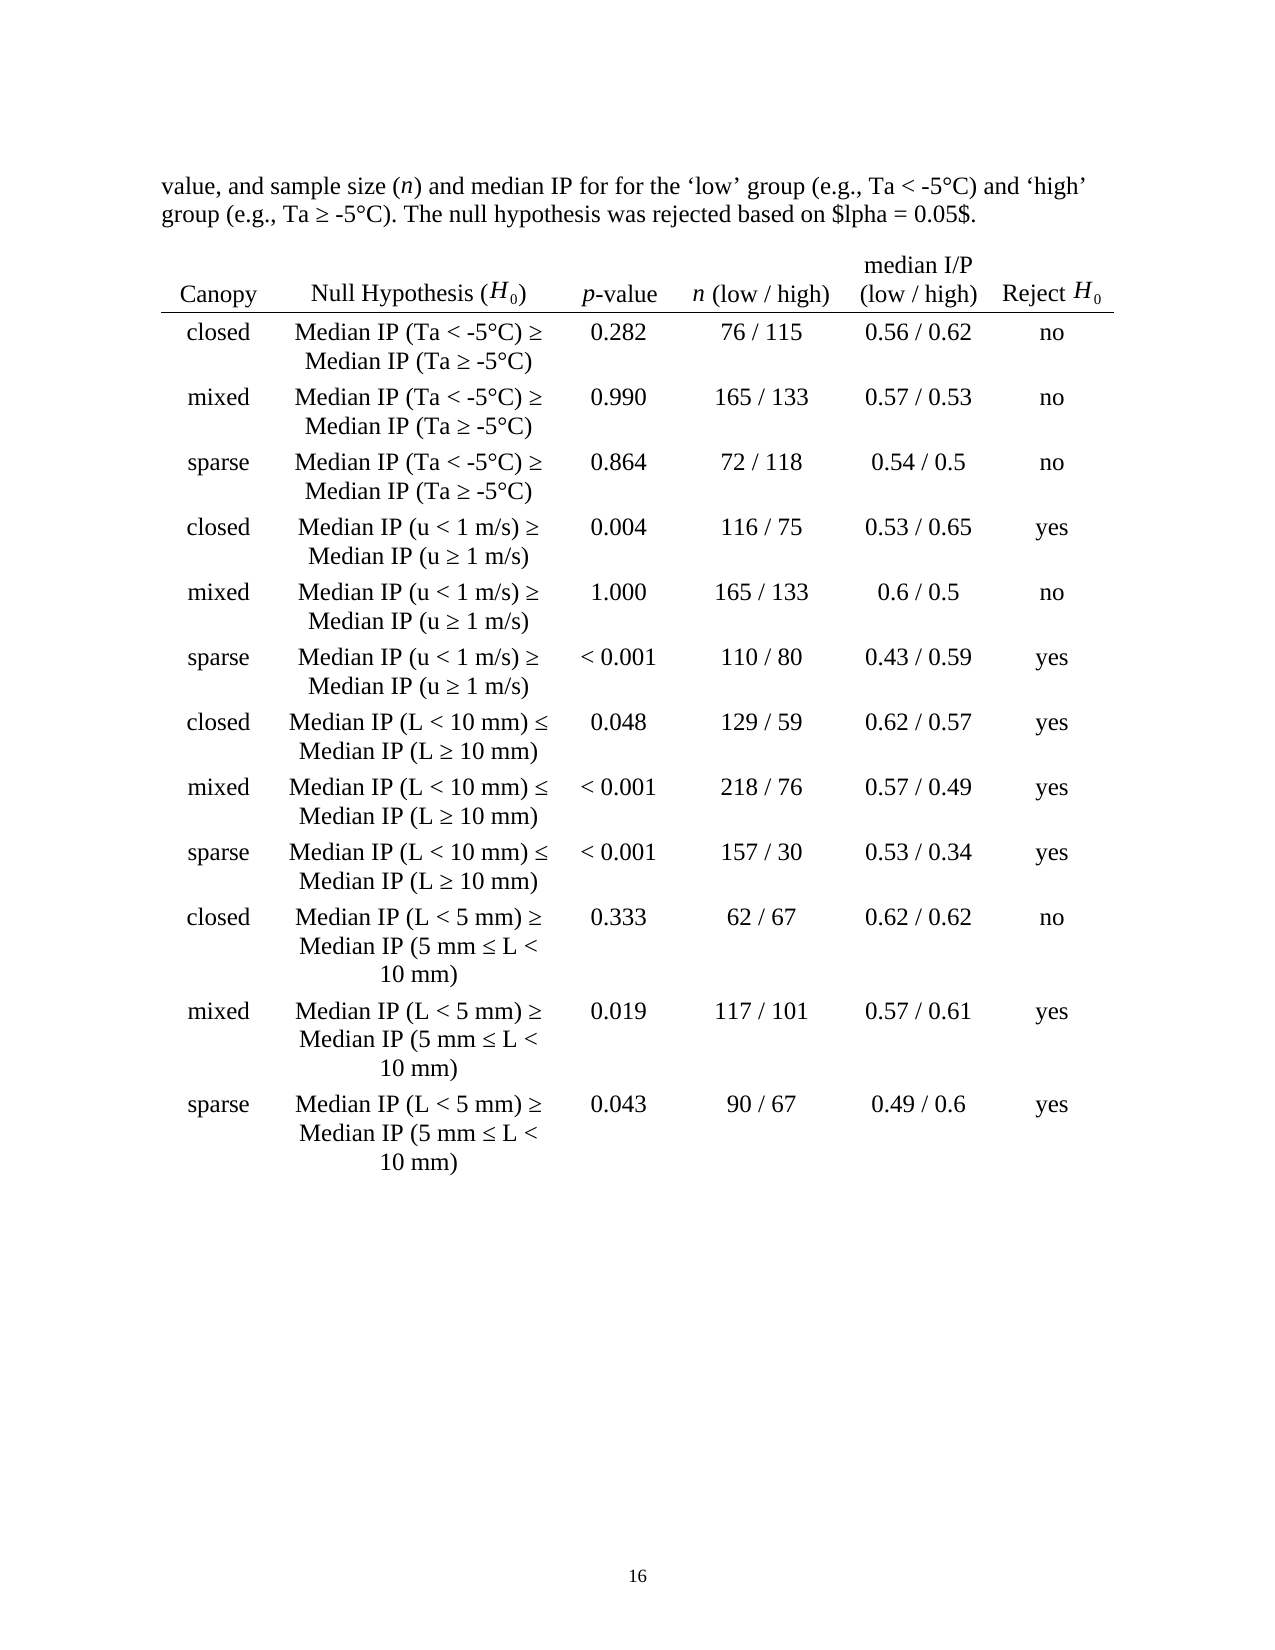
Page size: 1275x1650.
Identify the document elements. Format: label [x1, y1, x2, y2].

table_header [150, 150, 1125, 1208]
